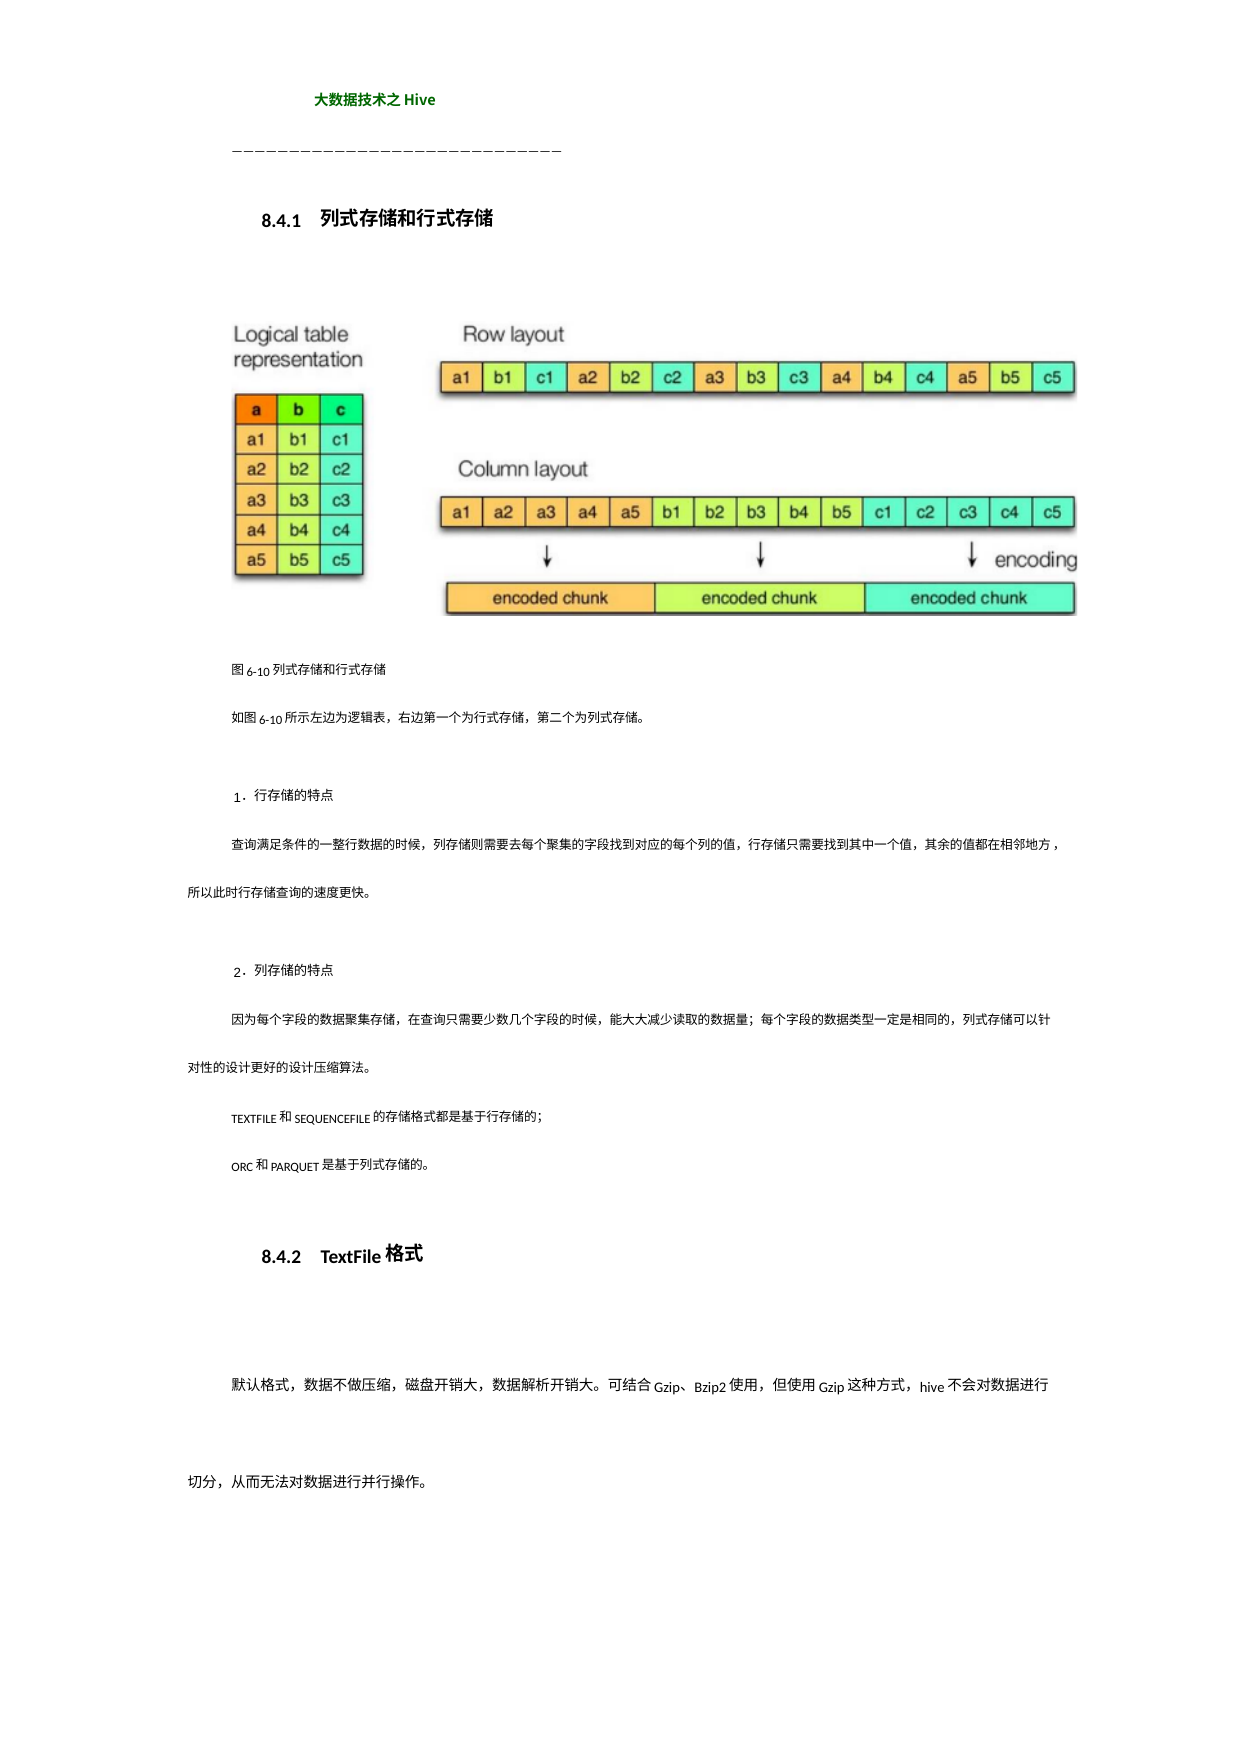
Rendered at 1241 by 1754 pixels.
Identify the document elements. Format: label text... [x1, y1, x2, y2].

text 默认格式，数据不做压缩，磁盘开销大，数据解析开销大。可结合Gzip、Bzip2使用，但使用Gzip这种方式，hive不会对数据进行切分，从而无法对数据进行并行操作。 [187, 1359, 1053, 1521]
text TEXTFILE和SEQUENCEFILE的存储格式都是基于行存储的； [187, 1106, 1053, 1138]
text 查询满足条件的一整行数据的时候，列存储则需要去每个聚集的字段找到对应的每个列的值，行存储只需要找到其中一个值，其余的值都在相邻地方，所以此时行存储查询的速度更快。 [187, 834, 1053, 915]
text 如图6-10所示左边为逻辑表，右边第一个为行式存储，第二个为列式存储。 [187, 708, 1053, 740]
text ORC和PARQUET是基于列式存储的。 [187, 1154, 1053, 1187]
text 1．行存储的特点 [187, 769, 1053, 834]
text 2．列存储的特点 [187, 944, 1053, 1009]
picture [231, 321, 1078, 616]
text 图6-10 列式存储和行式存储 [187, 659, 1053, 692]
subtitle TextFile格式 [261, 1230, 1053, 1295]
text 因为每个字段的数据聚集存储，在查询只需要少数几个字段的时候，能大大减少读取的数据量；每个字段的数据类型一定是相同的，列式存储可以针对性的设计更好的设计压缩算法。 [187, 1009, 1053, 1090]
subtitle 列式存储和行式存储 [261, 194, 1053, 259]
